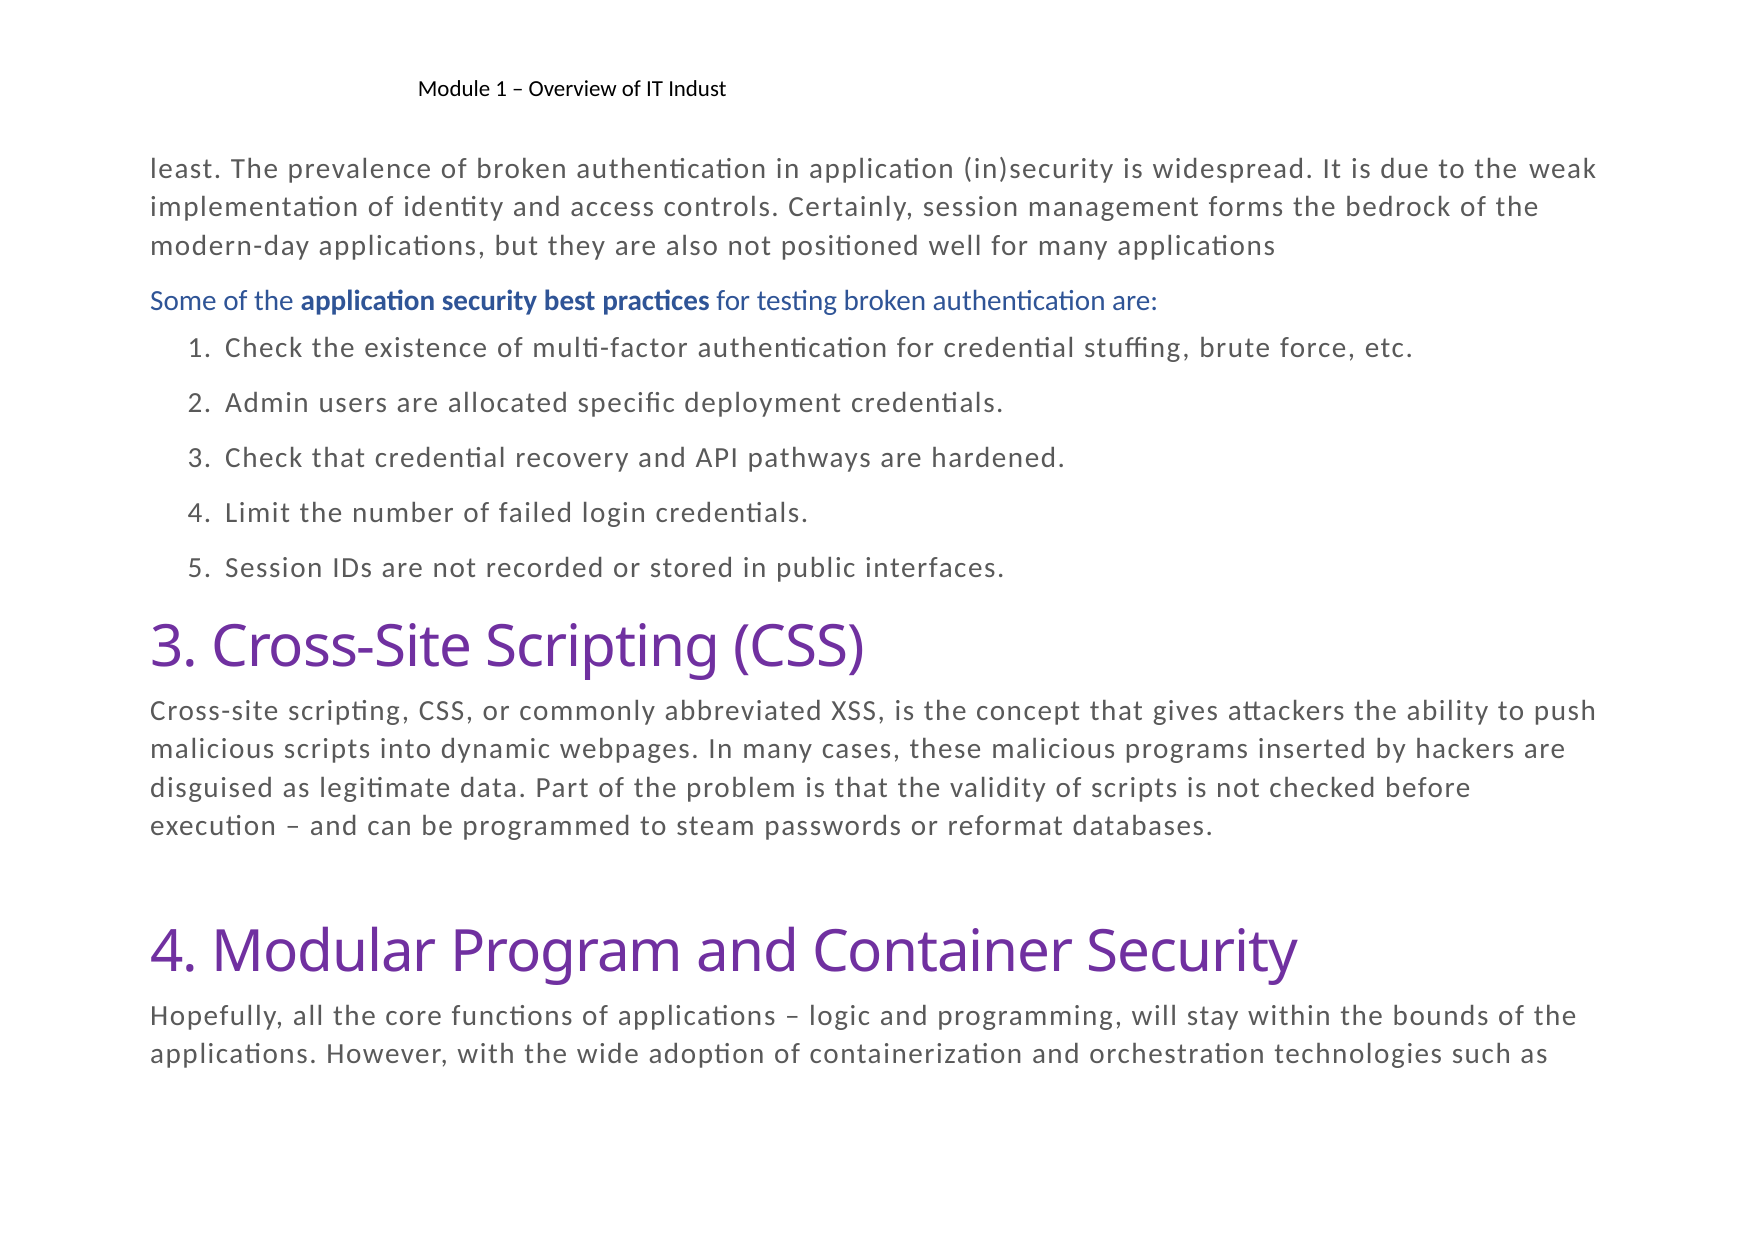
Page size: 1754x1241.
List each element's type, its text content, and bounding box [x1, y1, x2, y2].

title 3. Cross-Site Scripting (CSS) [150, 604, 1604, 684]
subtitle Cross-site scripting, CSS, or commonly abbreviated XSS, is the concept that gives attackers the ability to push malicious scripts into dynamic webpages. In many cases, these malicious programs inserted by hackers are disguised as legitimate data. Part of the problem is that the validity of scripts is not checked before execution – and can be programmed to steam passwords or reformat databases. [150, 692, 1604, 843]
subtitle Limit the number of failed login credentials. [187, 494, 1604, 530]
subtitle Check that credential recovery and API pathways are hardened. [187, 439, 1604, 474]
subtitle Some of the application security best practices for testing broken authentication are: [150, 282, 1604, 318]
subtitle Check the existence of multi-factor authentication for credential stuffing, brute force, etc. [187, 329, 1604, 364]
subtitle Session IDs are not recorded or stored in public interfaces. [187, 549, 1604, 585]
title 4. Modular Program and Container Security [150, 909, 1604, 989]
subtitle Admin users are allocated specific deployment credentials. [187, 384, 1604, 419]
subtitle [150, 150, 1604, 262]
subtitle Hopefully, all the core functions of applications – logic and programming, will stay within the bounds of the applications. However, with the wide adoption of containerization and orchestration technologies such as [150, 997, 1604, 1071]
